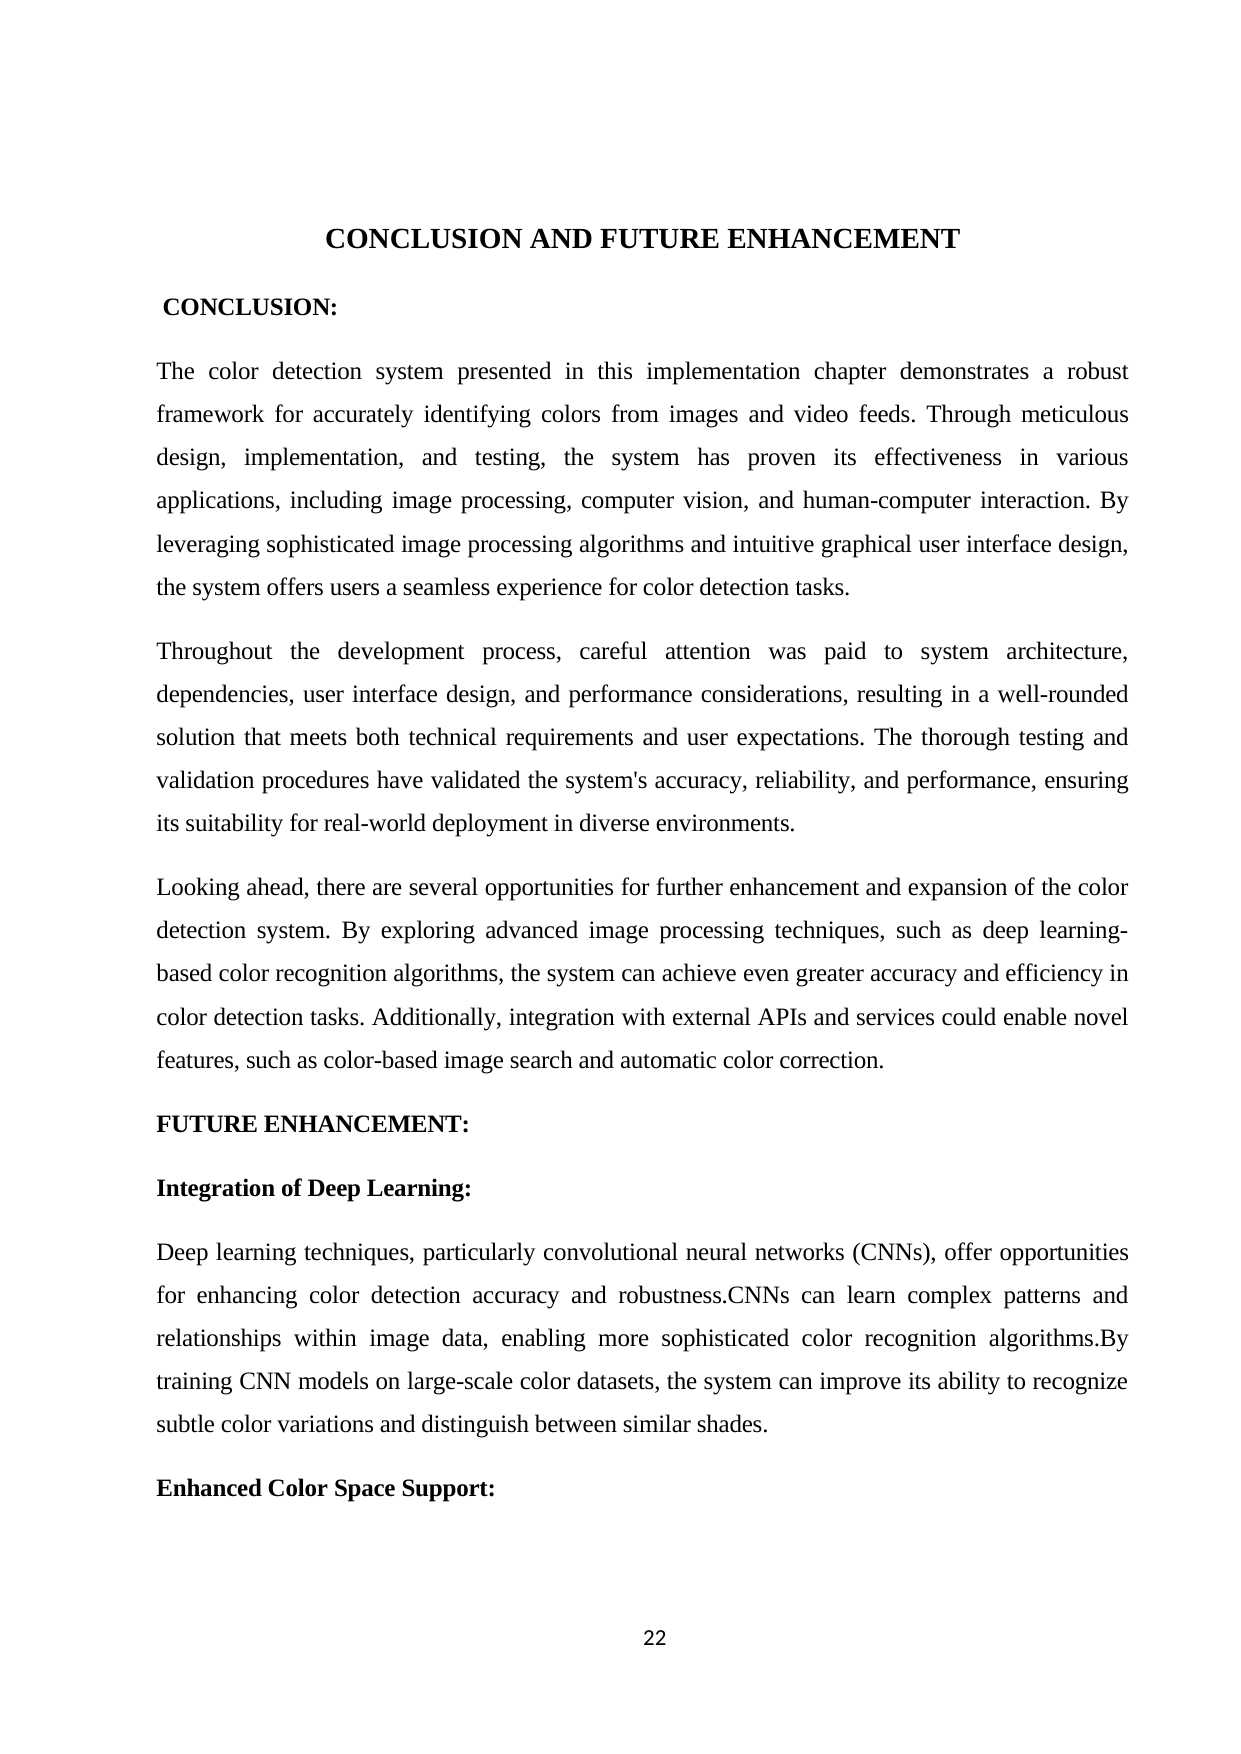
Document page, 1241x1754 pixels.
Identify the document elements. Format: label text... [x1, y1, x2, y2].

text CONCLUSION: [156, 292, 1129, 321]
text Throughout the development process, careful attention was paid to system architecture, dependencies, user interface design, and performance considerations, resulting in a well-rounded solution that meets both technical requirements and user expectations. The thorough testing and validation procedures have validated the system's accuracy, reliability, and performance, ensuring its suitability for real-world deployment in diverse environments. [156, 636, 1129, 837]
text Enhanced Color Space Support: [156, 1473, 1129, 1502]
text Integration of Deep Learning: [156, 1173, 1129, 1201]
text Looking ahead, there are several opportunities for further enhancement and expansion of the color detection system. By exploring advanced image processing techniques, such as deep learning-based color recognition algorithms, the system can achieve even greater accuracy and efficiency in color detection tasks. Additionally, integration with external APIs and services could enable novel features, such as color-based image search and automatic color correction. [156, 872, 1129, 1073]
text CONCLUSION AND FUTURE ENHANCEMENT [156, 221, 1129, 255]
text FUTURE ENHANCEMENT: [156, 1109, 1129, 1137]
text Deep learning techniques, particularly convolutional neural networks (CNNs), offer opportunities for enhancing color detection accuracy and robustness.CNNs can learn complex patterns and relationships within image data, enabling more sophisticated color recognition algorithms.By training CNN models on large-scale color datasets, the system can improve its ability to recognize subtle color variations and distinguish between similar shades. [156, 1237, 1129, 1438]
text The color detection system presented in this implementation chapter demonstrates a robust framework for accurately identifying colors from images and video feeds. Through meticulous design, implementation, and testing, the system has proven its effectiveness in various applications, including image processing, computer vision, and human-computer interaction. By leveraging sophisticated image processing algorithms and intuitive graphical user interface design, the system offers users a seamless experience for color detection tasks. [156, 356, 1129, 601]
